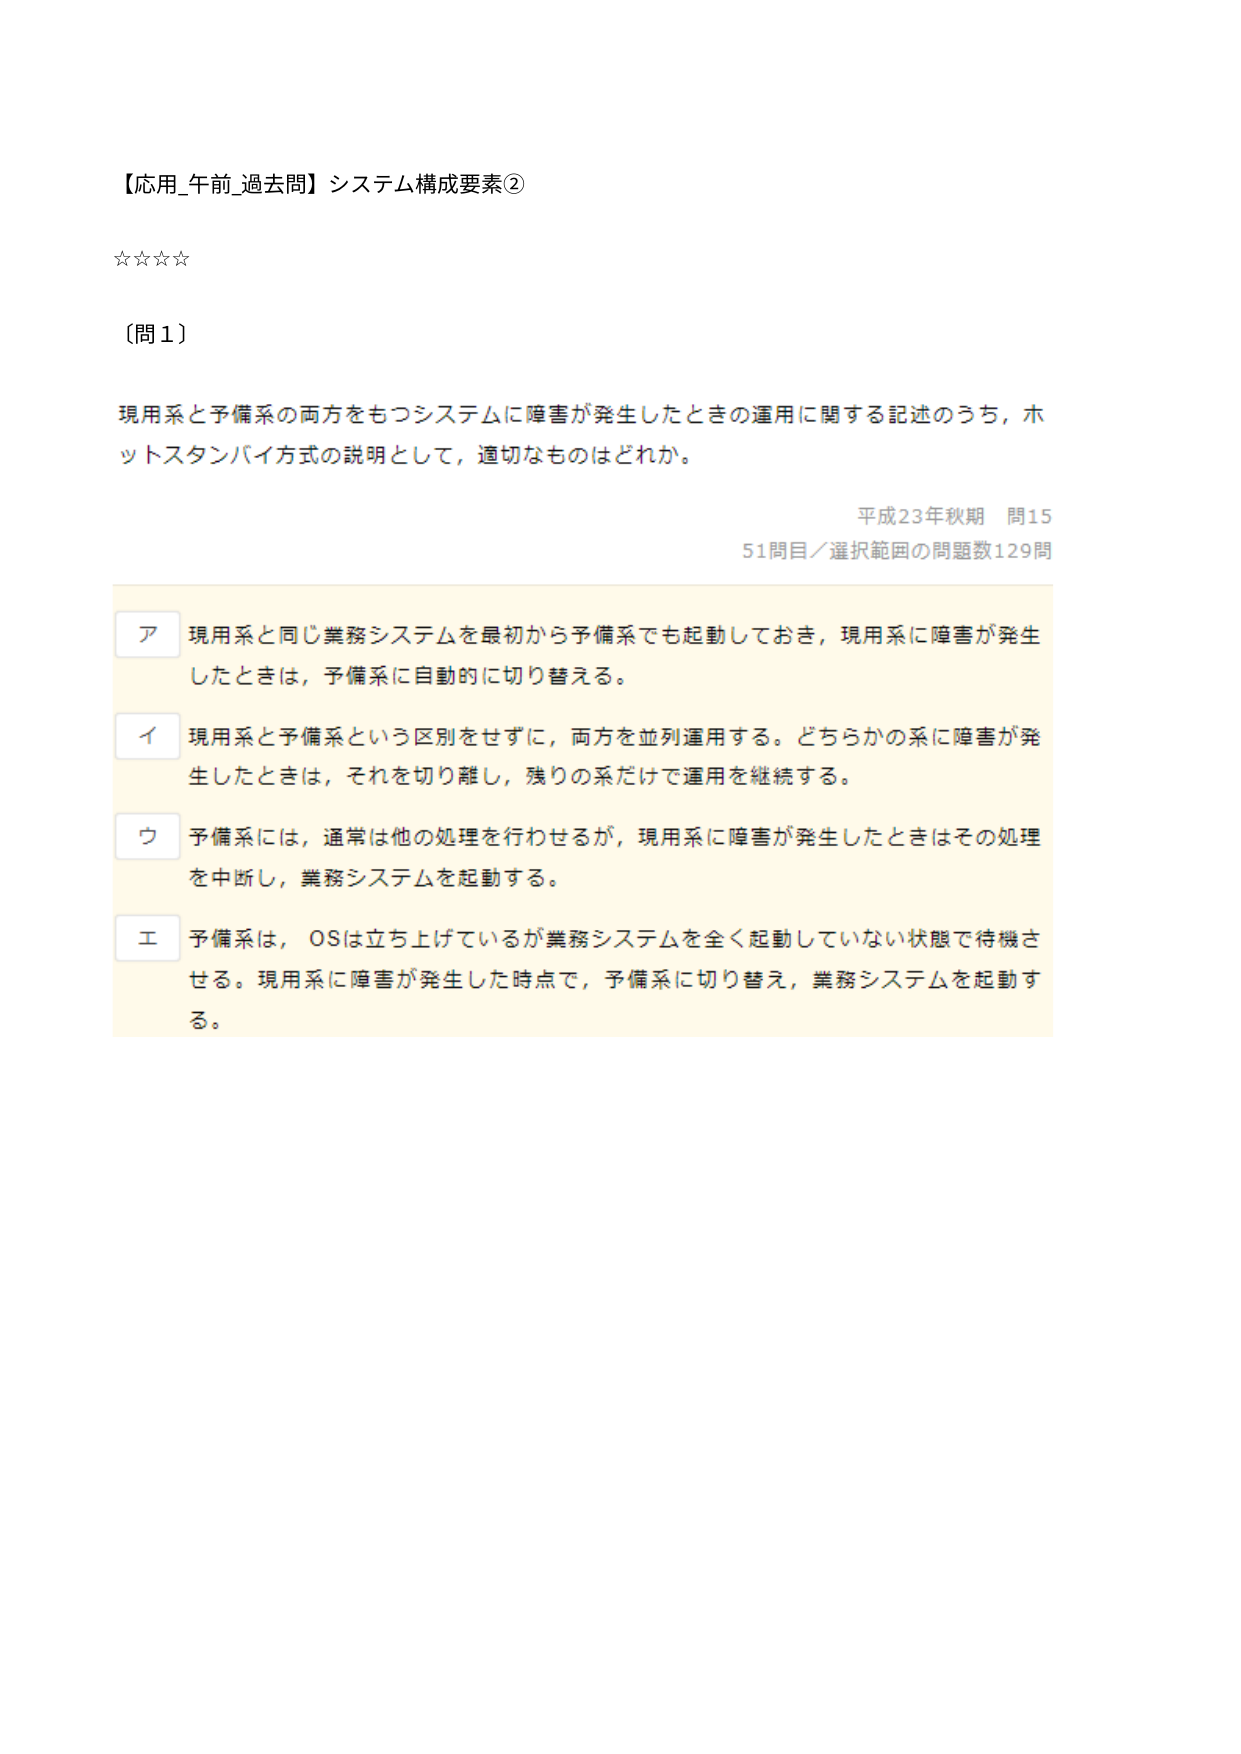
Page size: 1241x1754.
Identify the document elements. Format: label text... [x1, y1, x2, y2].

text 【応用_午前_過去問】システム構成要素② [112, 164, 1128, 202]
text ☆☆☆☆ [112, 239, 1128, 277]
text 〔問１〕 [112, 314, 1128, 352]
picture [112, 389, 1054, 1037]
